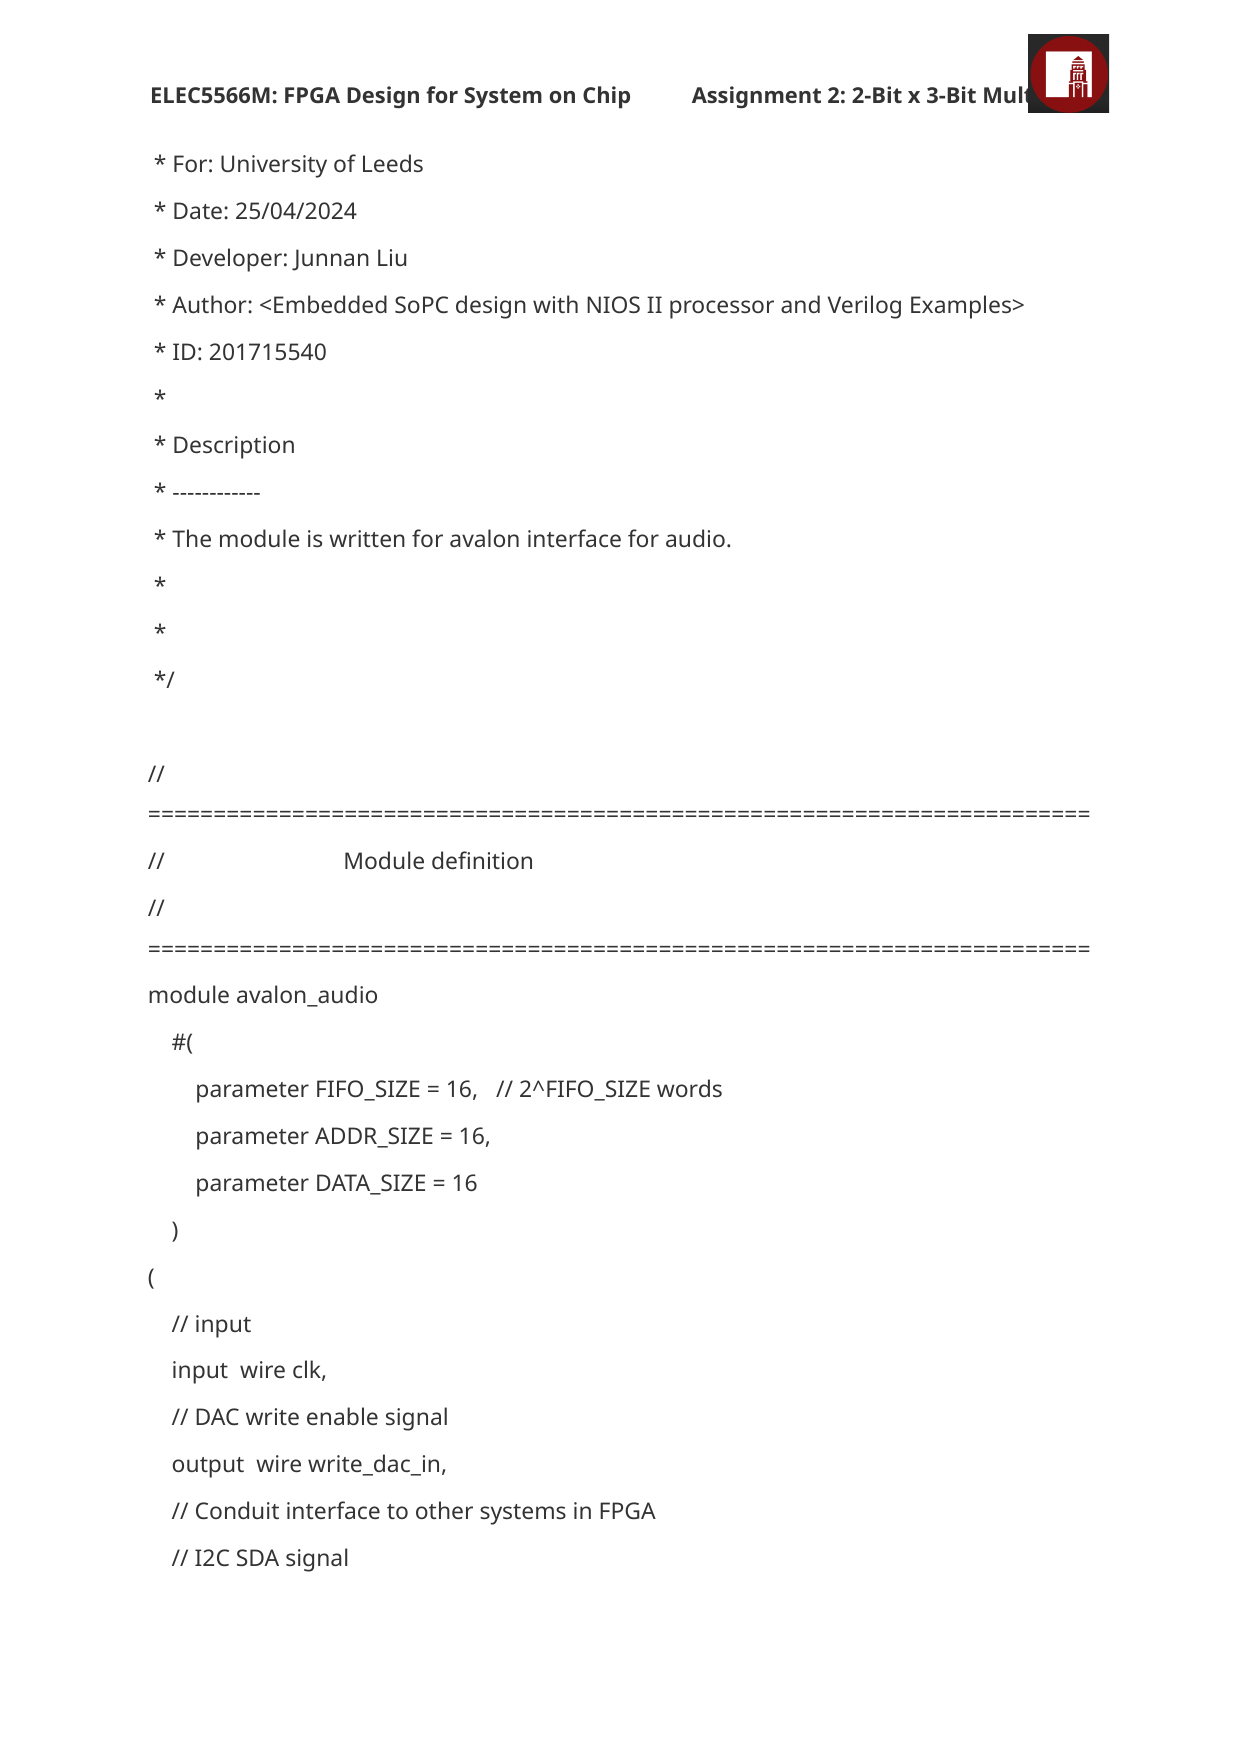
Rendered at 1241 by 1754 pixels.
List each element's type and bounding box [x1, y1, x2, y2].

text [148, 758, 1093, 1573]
picture [1027, 34, 1109, 113]
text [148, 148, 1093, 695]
